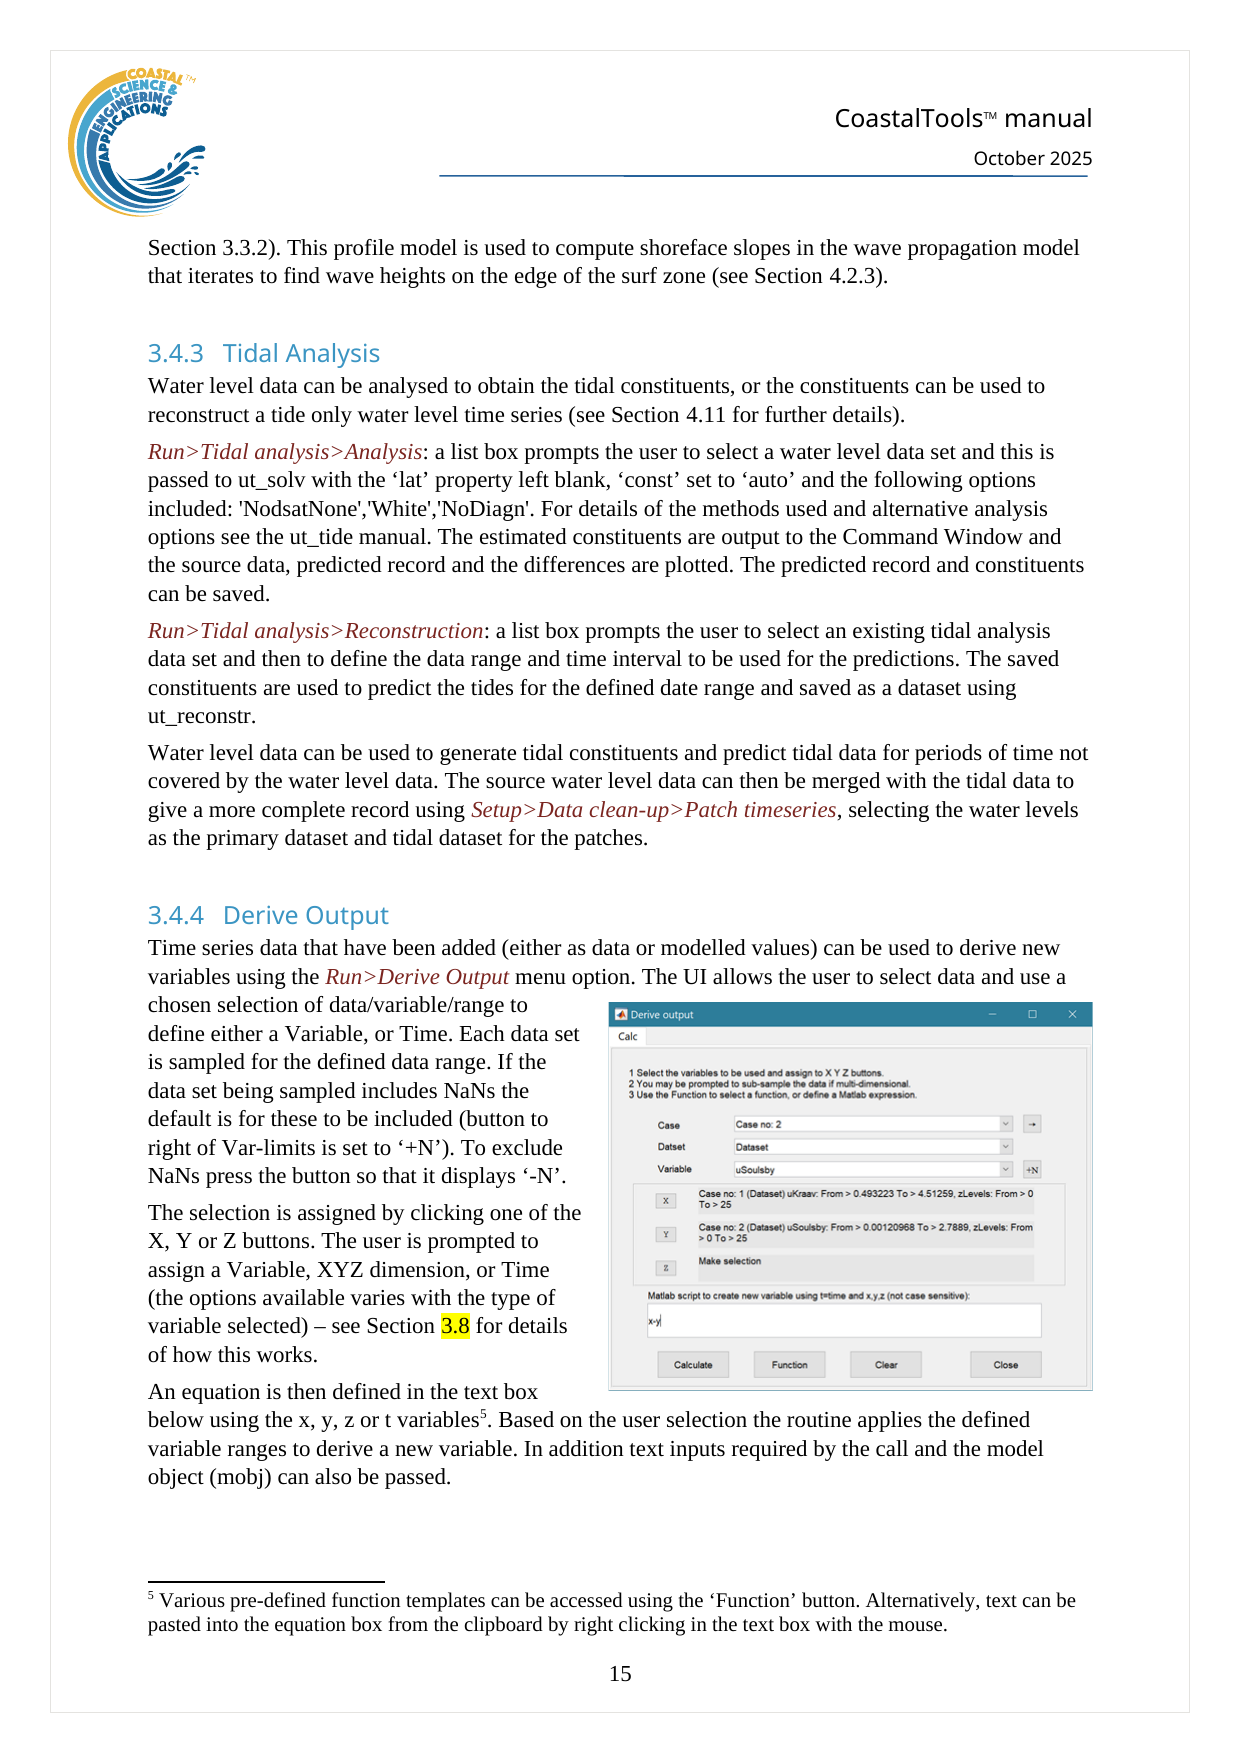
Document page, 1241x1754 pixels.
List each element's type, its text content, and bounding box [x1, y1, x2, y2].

text The selection is assigned by clicking one of the X, Y or Z buttons. The user is prompted to assign a Variable, XYZ dimension, or Time (the options available varies with the type of variable selected) – see Section 3.8 for details of how this works. [148, 1199, 608, 1367]
text Run>Tidal analysis>Reconstruction: a list box prompts the user to select an existing tidal analysis data set and then to define the data range and time interval to be used for the predictions. The saved constituents are used to predict the tides for the defined date range and saved as a dataset using ut_reconstr. [148, 617, 1093, 728]
text Run>Tidal analysis>Analysis: a list box prompts the user to select a water level data set and this is passed to ut_solv with the ‘lat’ property left blank, ‘const’ set to ‘auto’ and the following options included: 'NodsatNone','White','NoDiagn'. For details of the methods used and alternative analysis options see the ut_tide manual. The estimated constituents are output to the Command Window and the source data, predicted record and the differences are plotted. The predicted record and constituents can be saved. [148, 438, 1093, 606]
picture [608, 1002, 1093, 1391]
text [148, 234, 1093, 289]
subtitle Derive Output [148, 898, 1093, 932]
text Water level data can be used to generate tidal constituents and predict tidal data for periods of time not covered by the water level data. The source water level data can then be merged with the tidal data to give a more complete record using Setup>Data clean-up>Patch timeseries, selecting the water levels as the primary dataset and tidal dataset for the patches. [148, 739, 1093, 851]
text Time series data that have been added (either as data or modelled values) can be used to derive new variables using the Run>Derive Output menu option. The UI allows the user to select data and use a chosen selection of data/variable/range to define either a Variable, or Time. Each data set is sampled for the defined data range. If the data set being sampled includes NaNs the default is for these to be included (button to right of Var-limits is set to ‘+N’). To exclude NaNs press the button so that it displays ‘-N’. [148, 934, 1093, 1188]
text Water level data can be analysed to obtain the tidal constituents, or the constituents can be used to reconstruct a tide only water level time series (see Section 4.11 for further details). [148, 373, 1093, 427]
text An equation is then defined in the text box below using the x, y, z or t variables. Based on the user selection the routine applies the defined variable ranges to derive a new variable. In addition text inputs required by the call and the model object (mobj) can also be passed. [148, 1378, 1093, 1489]
subtitle Tidal Analysis [148, 336, 1093, 370]
